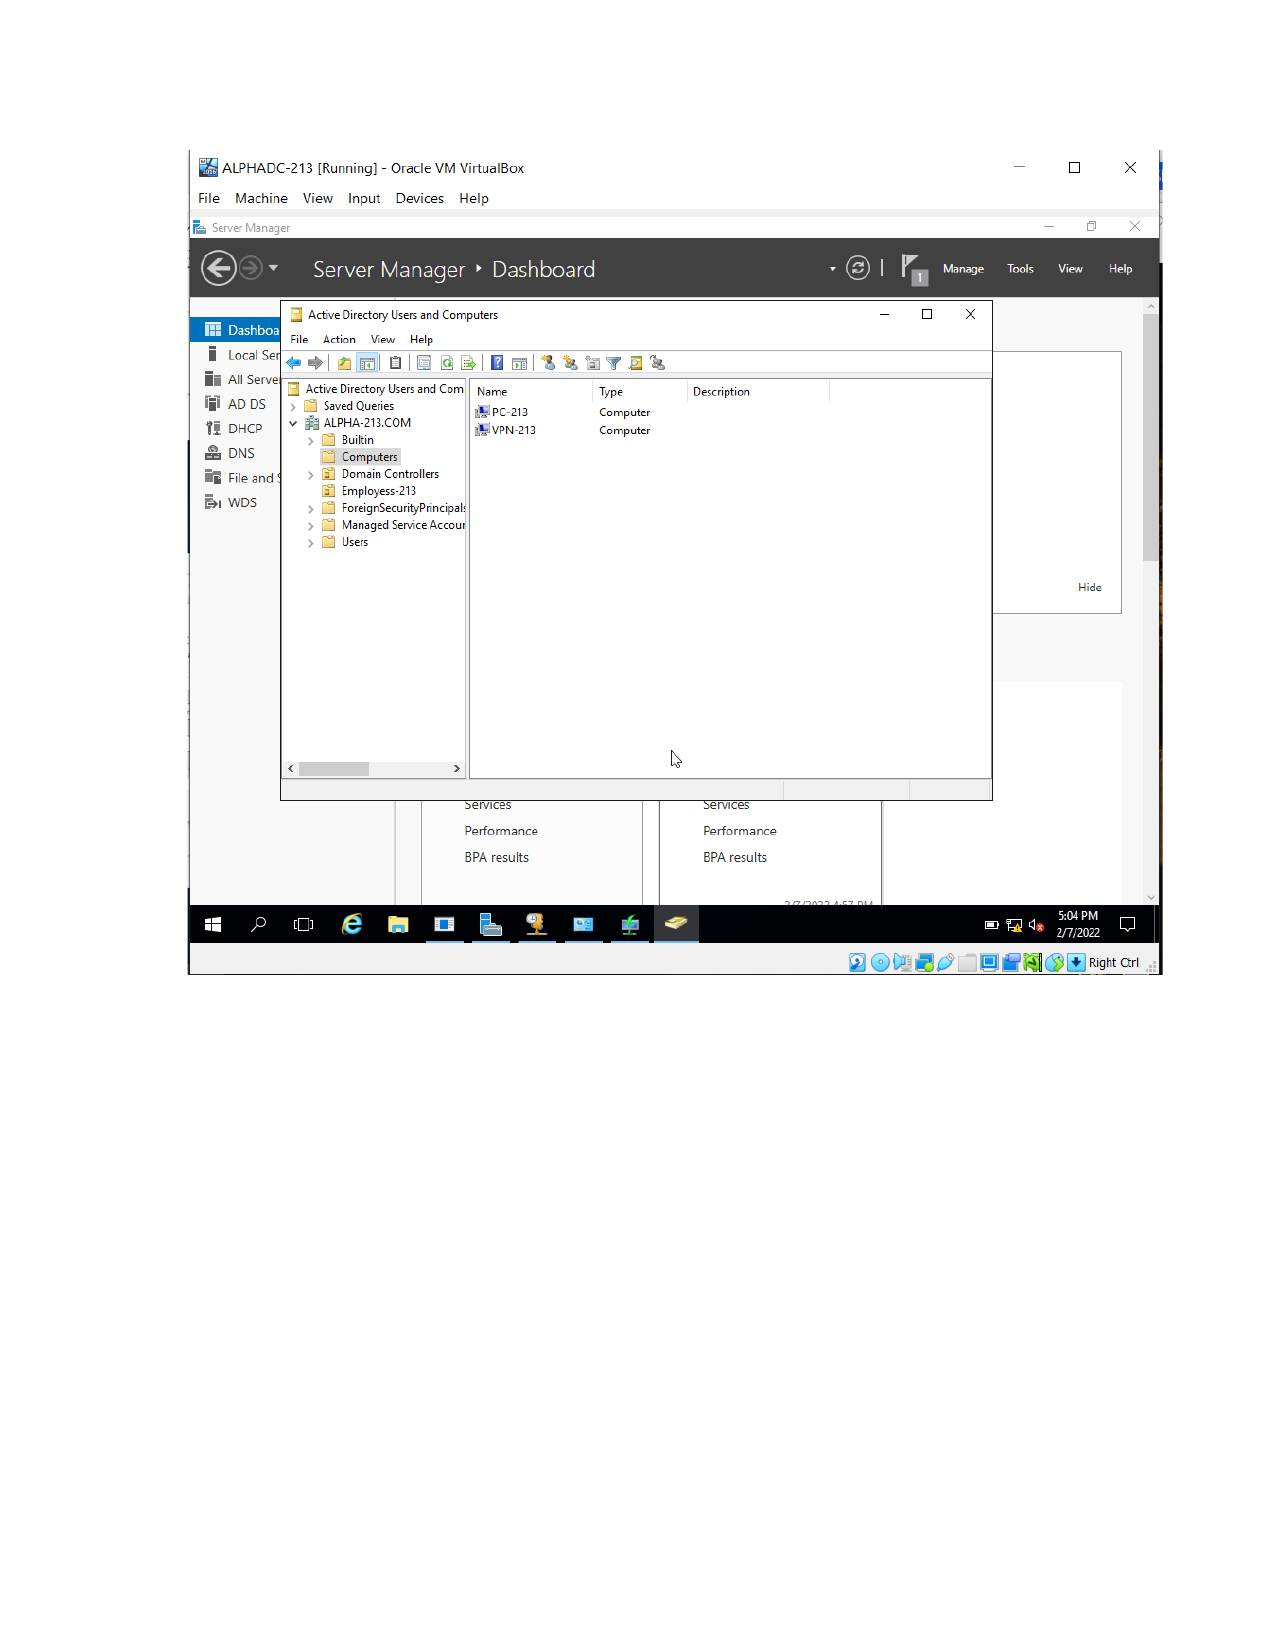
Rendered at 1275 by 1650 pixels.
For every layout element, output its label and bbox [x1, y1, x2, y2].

picture [187, 150, 1163, 975]
